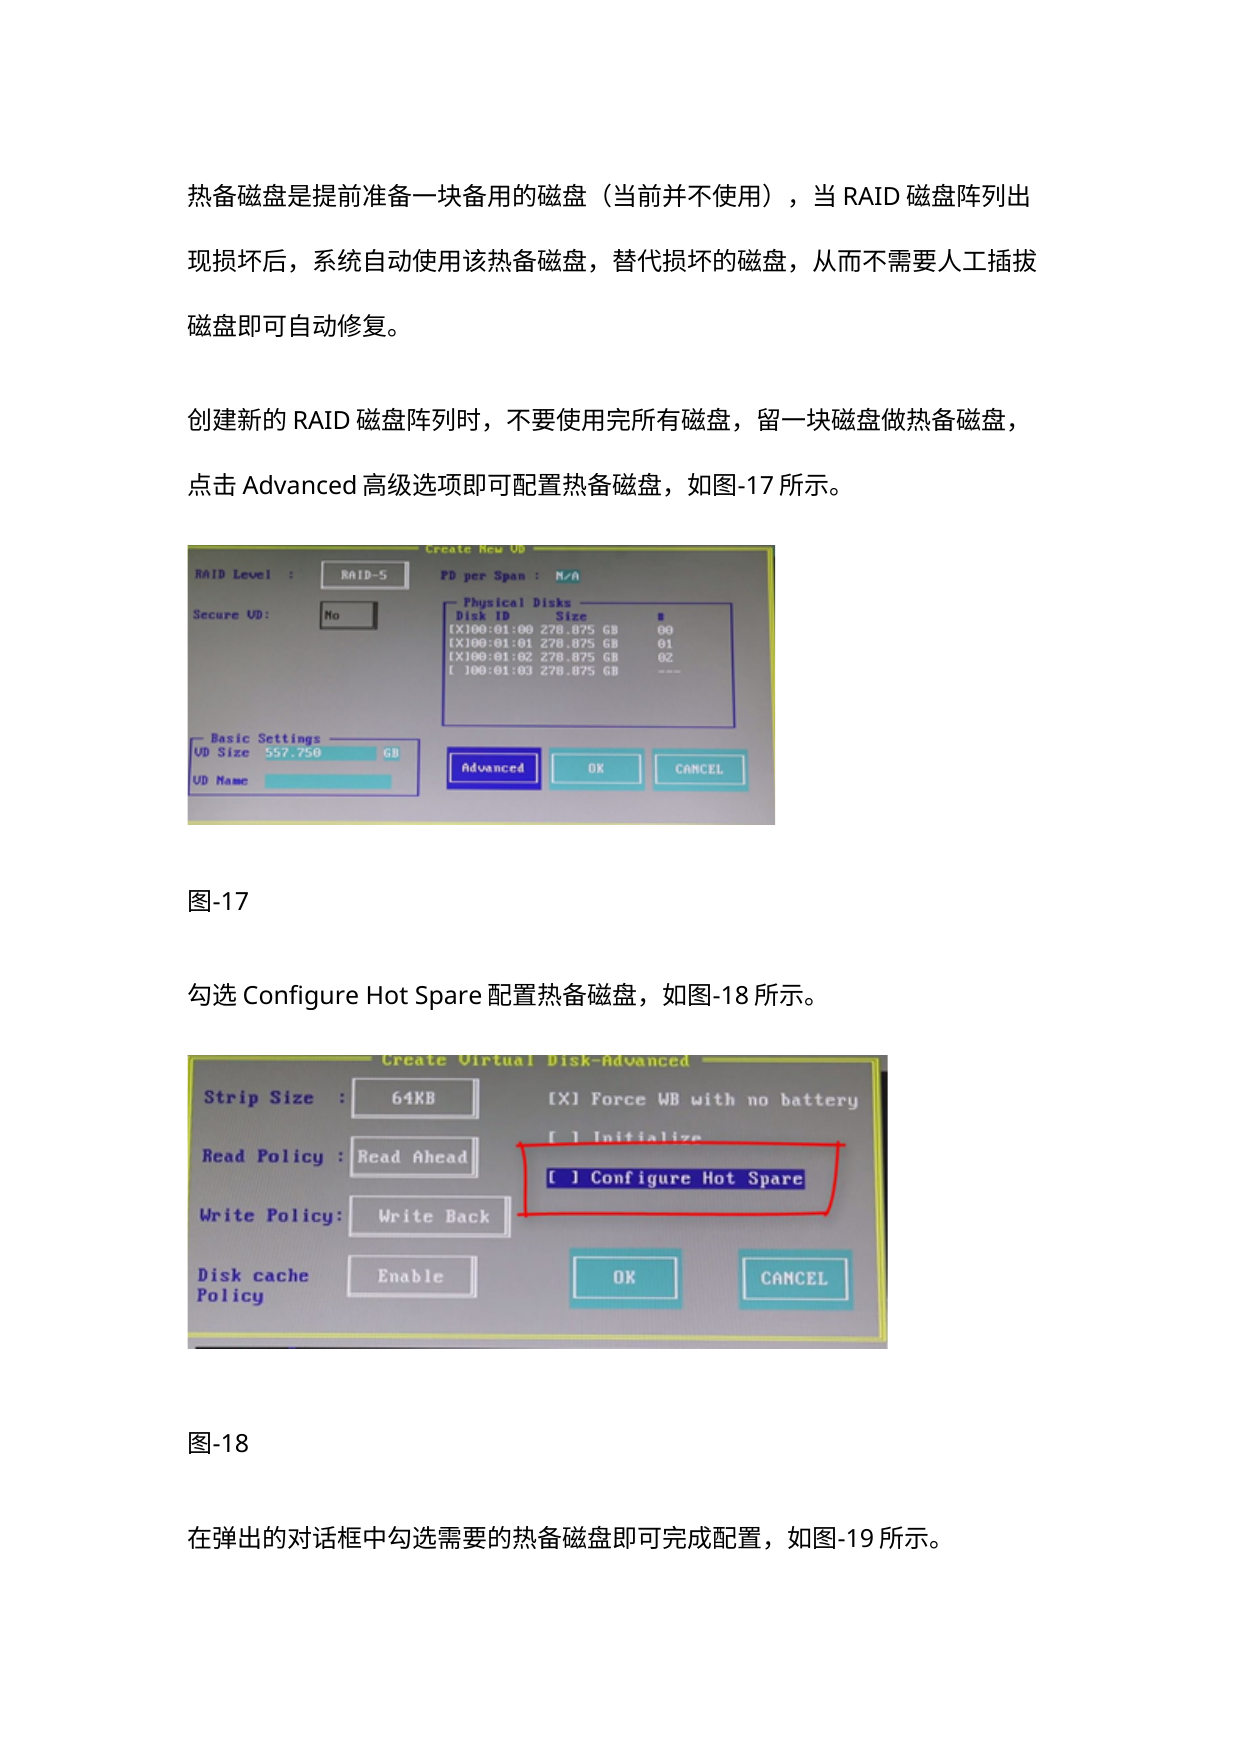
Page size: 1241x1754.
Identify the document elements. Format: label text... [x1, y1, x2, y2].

text 在弹出的对话框中勾选需要的热备磁盘即可完成配置，如图-19所示。 [187, 1504, 1053, 1569]
picture [187, 545, 775, 825]
picture [187, 1055, 888, 1349]
text 图-17 [187, 867, 1053, 932]
text 勾选Configure Hot Spare配置热备磁盘，如图-18所示。 [187, 961, 1053, 1026]
text 创建新的RAID磁盘阵列时，不要使用完所有磁盘，留一块磁盘做热备磁盘，点击Advanced高级选项即可配置热备磁盘，如图-17所示。 [187, 386, 1053, 516]
text 热备磁盘是提前准备一块备用的磁盘（当前并不使用），当RAID磁盘阵列出现损坏后，系统自动使用该热备磁盘，替代损坏的磁盘，从而不需要人工插拔磁盘即可自动修复。 [187, 162, 1053, 357]
text 图-18 [187, 1409, 1053, 1474]
